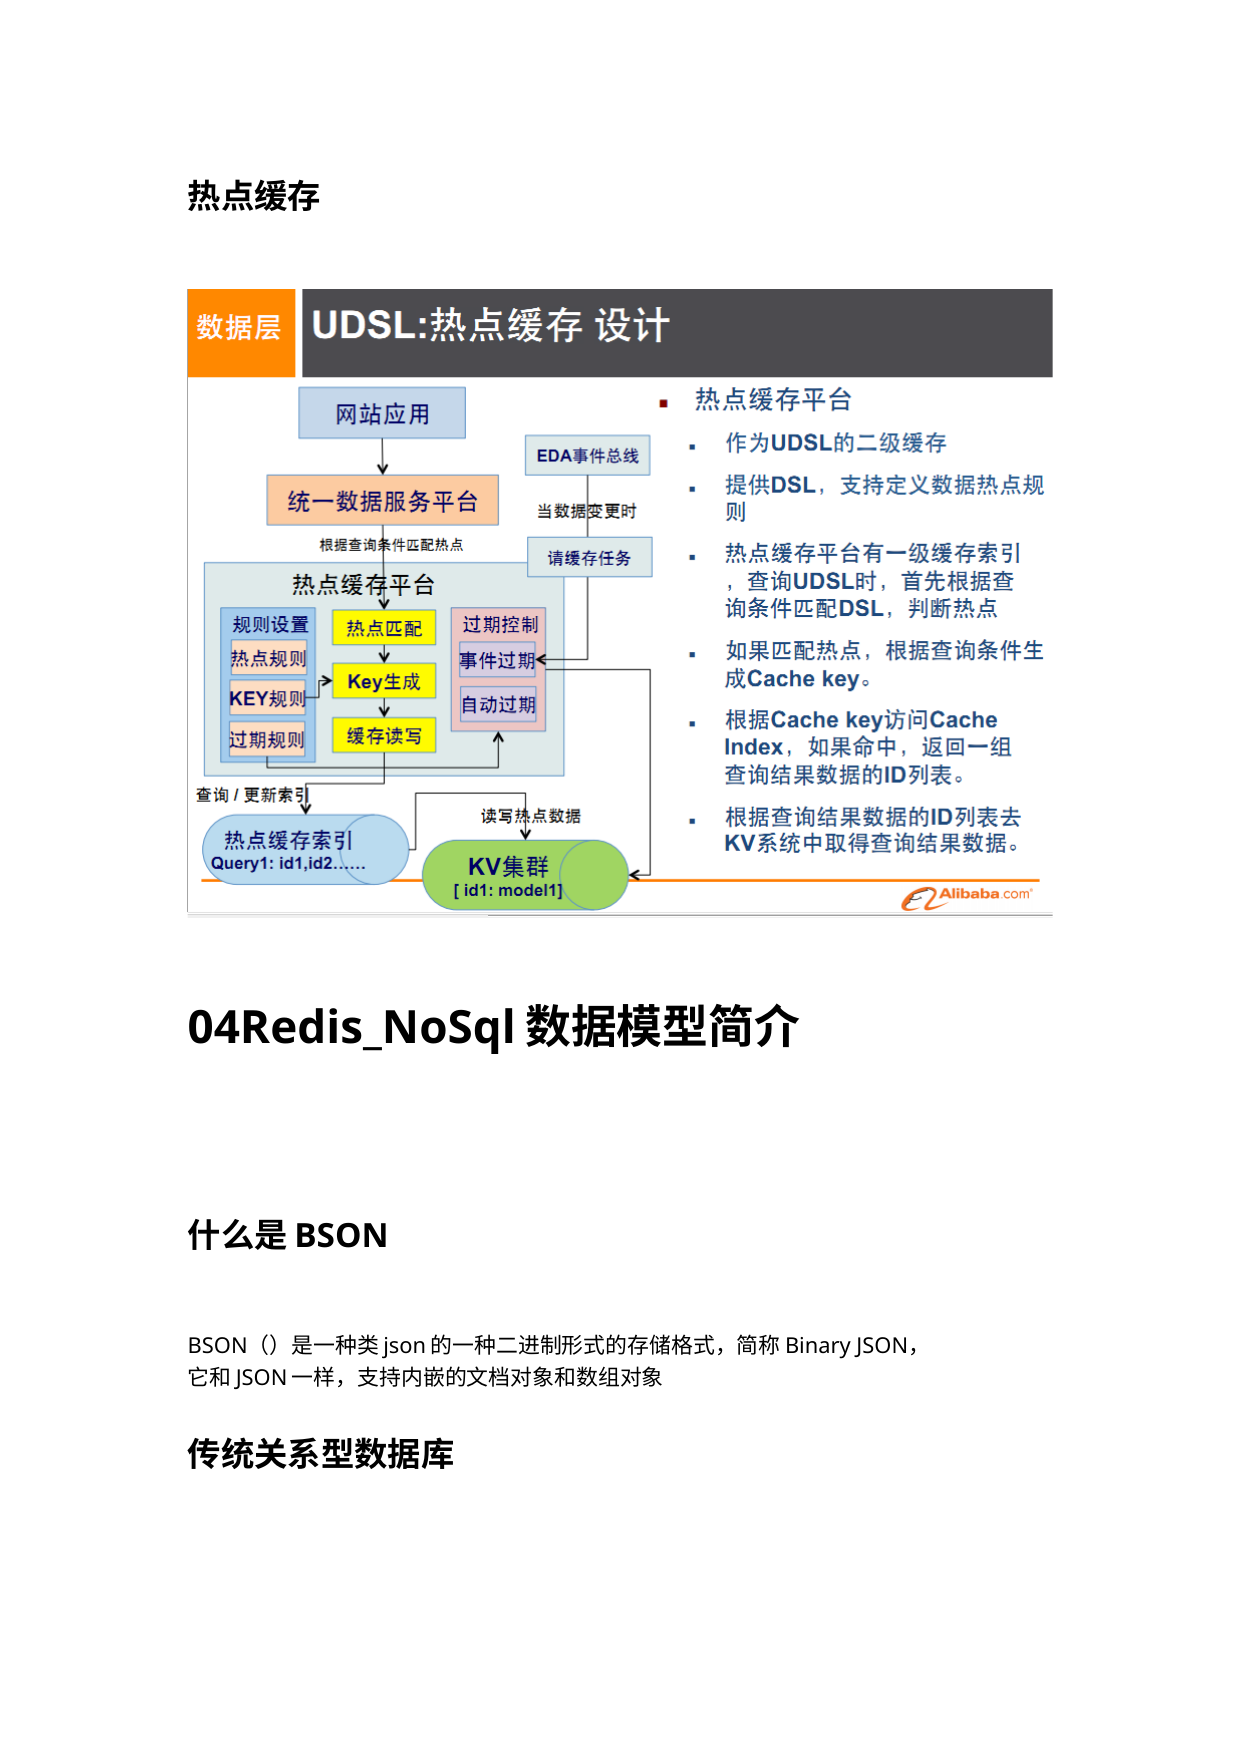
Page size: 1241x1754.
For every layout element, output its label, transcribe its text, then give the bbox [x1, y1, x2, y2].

subtitle 热点缓存 [187, 162, 1053, 227]
picture [187, 289, 1053, 918]
subtitle 什么是BSON [187, 1200, 1053, 1265]
subtitle 传统关系型数据库 [187, 1420, 1053, 1485]
text BSON（）是一种类json的一种二进制形式的存储格式，简称Binary JSON， [187, 1328, 1053, 1360]
text 它和JSON一样，支持内嵌的文档对象和数组对象 [187, 1360, 1053, 1393]
subtitle 04Redis_NoSql数据模型简介 [187, 974, 1053, 1072]
